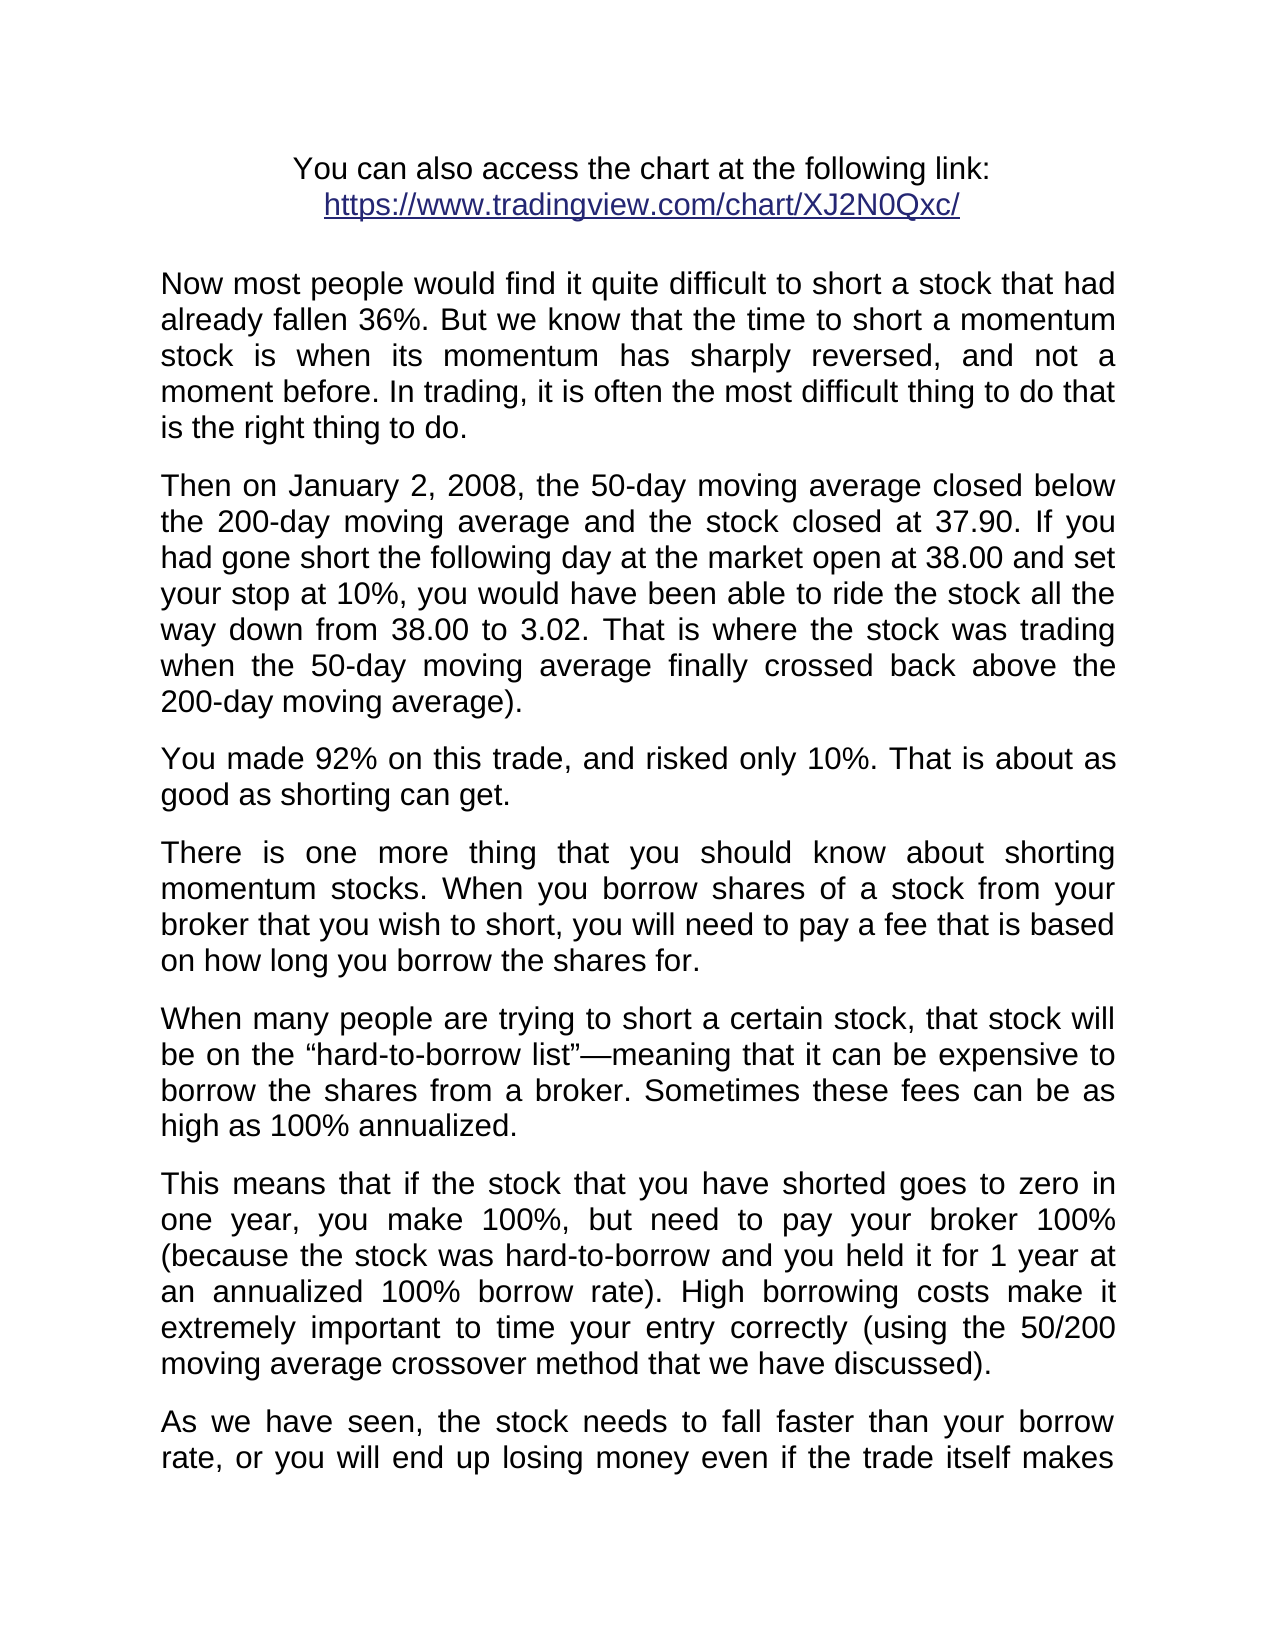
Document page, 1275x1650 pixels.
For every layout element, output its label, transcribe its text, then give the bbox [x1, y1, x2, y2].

text You can also access the chart at the following link: https://www.tradingview.com/chart/XJ2N0Qxc/ [289, 150, 993, 222]
text There is one more thing that you should know about shorting momentum stocks. When you borrow shares of a stock from your broker that you wish to short, you will need to pay a fee that is based on how long you borrow the shares for. [160, 834, 1116, 978]
text This means that if the stock that you have shorted goes to zero in one year, you make 100%, but need to pay your broker 100% (because the stock was hard-to-borrow and you held it for 1 year at an annualized 100% borrow rate). High borrowing costs make it extremely important to time your entry correctly (using the 50/200 moving average crossover method that we have discussed). [160, 1165, 1117, 1381]
text Now most people would find it quite difficult to short a stock that had already fallen 36%. But we know that the time to short a momentum stock is when its momentum has sharply reversed, and not a moment before. In trading, it is often the most difficult thing to do that is the right thing to do. [160, 265, 1116, 445]
text When many people are trying to short a certain stock, that stock will be on the “hard-to-borrow list”—meaning that it can be expensive to borrow the shares from a broker. Sometimes these fees can be as high as 100% annualized. [160, 1000, 1116, 1143]
text You made 92% on this trade, and risked only 10%. That is about as good as shorting can get. [160, 740, 1122, 812]
text As we have seen, the stock needs to fall faster than your borrow rate, or you will end up losing money even if the trade itself makes [158, 1403, 1114, 1475]
text Then on January 2, 2008, the 50-day moving average closed below the 200-day moving average and the stock closed at 37.90. If you had gone short the following day at the market open at 38.00 and set your stop at 10%, you would have been able to ride the stock all the way down from 38.00 to 3.02. That is where the stock was trading when the 50-day moving average finally crossed back above the 200-day moving average). [160, 467, 1116, 718]
